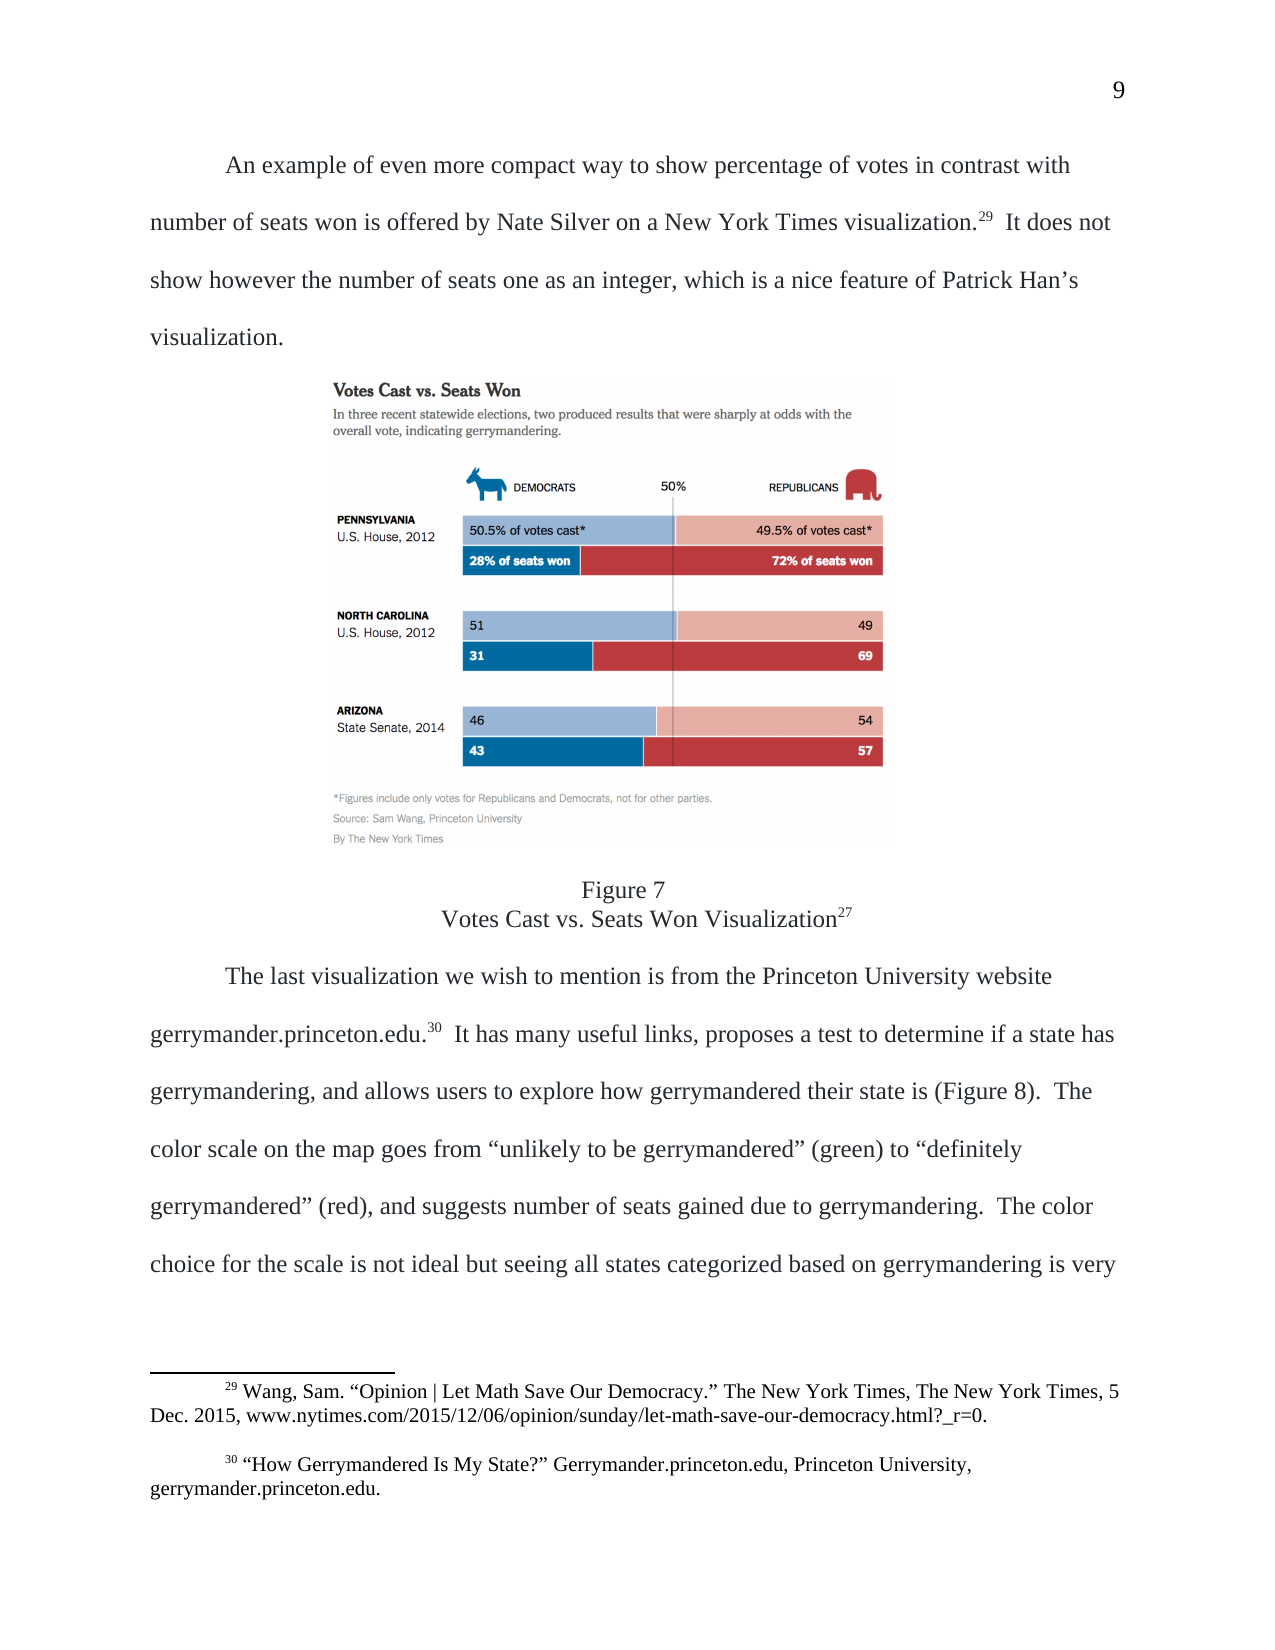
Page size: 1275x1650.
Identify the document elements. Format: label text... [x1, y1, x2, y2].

text Figure 7 [150, 875, 1125, 904]
text An example of even more compact way to show percentage of votes in contrast with number of seats won is offered by Nate Silver on a New York Times visualization. It does not show however the number of seats one as an integer, which is a nice feature of Patrick Han’s visualization. [150, 150, 1125, 351]
text Votes Cast vs. Seats Won Visualization27 [150, 904, 1125, 932]
picture [328, 380, 891, 847]
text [150, 961, 1125, 1277]
